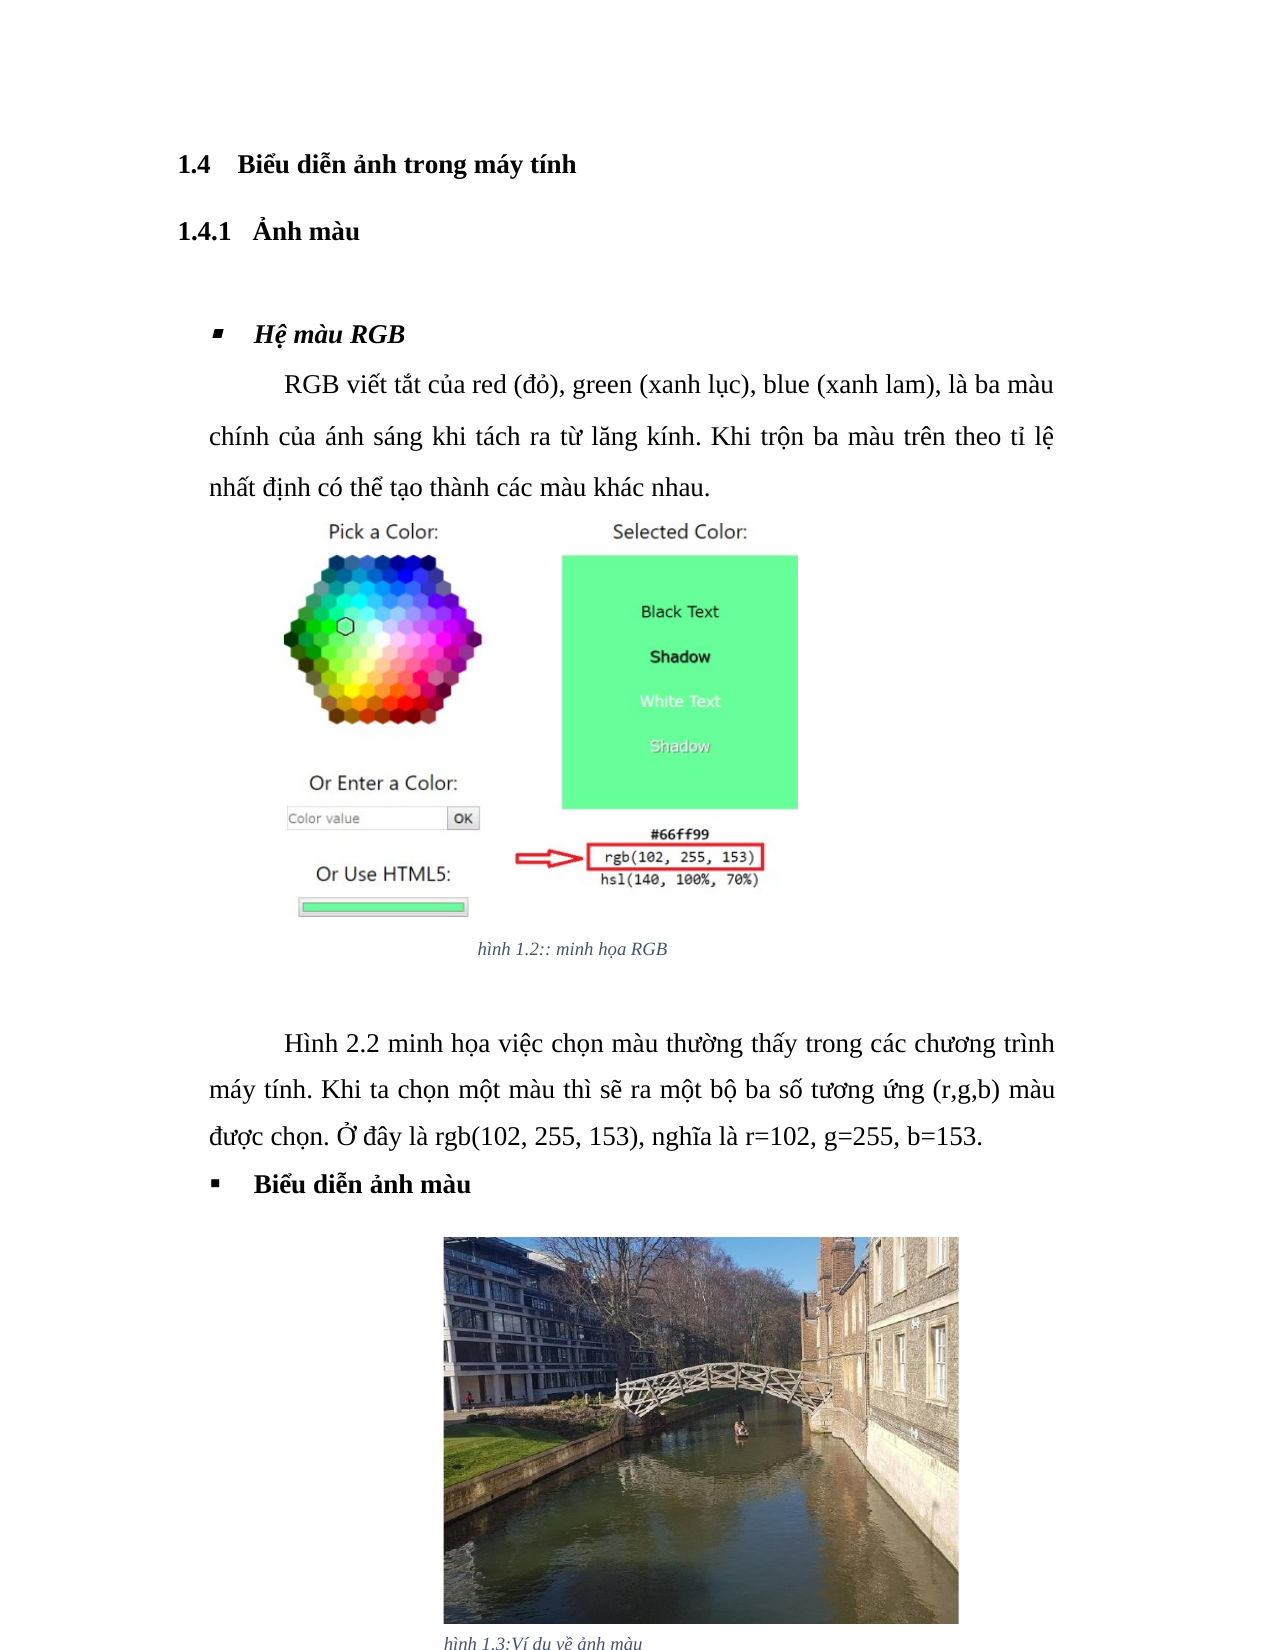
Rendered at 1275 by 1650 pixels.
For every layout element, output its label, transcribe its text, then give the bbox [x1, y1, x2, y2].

text hình 1.2:: minh họa RGB [402, 938, 1157, 959]
picture [283, 522, 798, 918]
text RGB viết tắt của red (đỏ), green (xanh lục), blue (xanh lam), là ba màu chính của ánh sáng khi tách ra từ lăng kính. Khi trộn ba màu trên theo tỉ lệ nhất định có thể tạo thành các màu khác nhau. [209, 368, 1055, 502]
picture [443, 1237, 959, 1624]
subtitle Biểu diễn ảnh trong máy tính [177, 148, 1157, 179]
subtitle Ảnh màu [177, 215, 1157, 246]
list Hệ màu RGB [209, 318, 1157, 349]
subtitle Biểu diễn ảnh màu [209, 1168, 1157, 1199]
text Hình 2.2 minh họa việc chọn màu thường thấy trong các chương trình máy tính. Khi ta chọn một màu thì sẽ ra một bộ ba số tương ứng (r,g,b) màu được chọn. Ở đây là rgb(102, 255, 153), nghĩa là r=102, g=255, b=153. [209, 1027, 1056, 1151]
